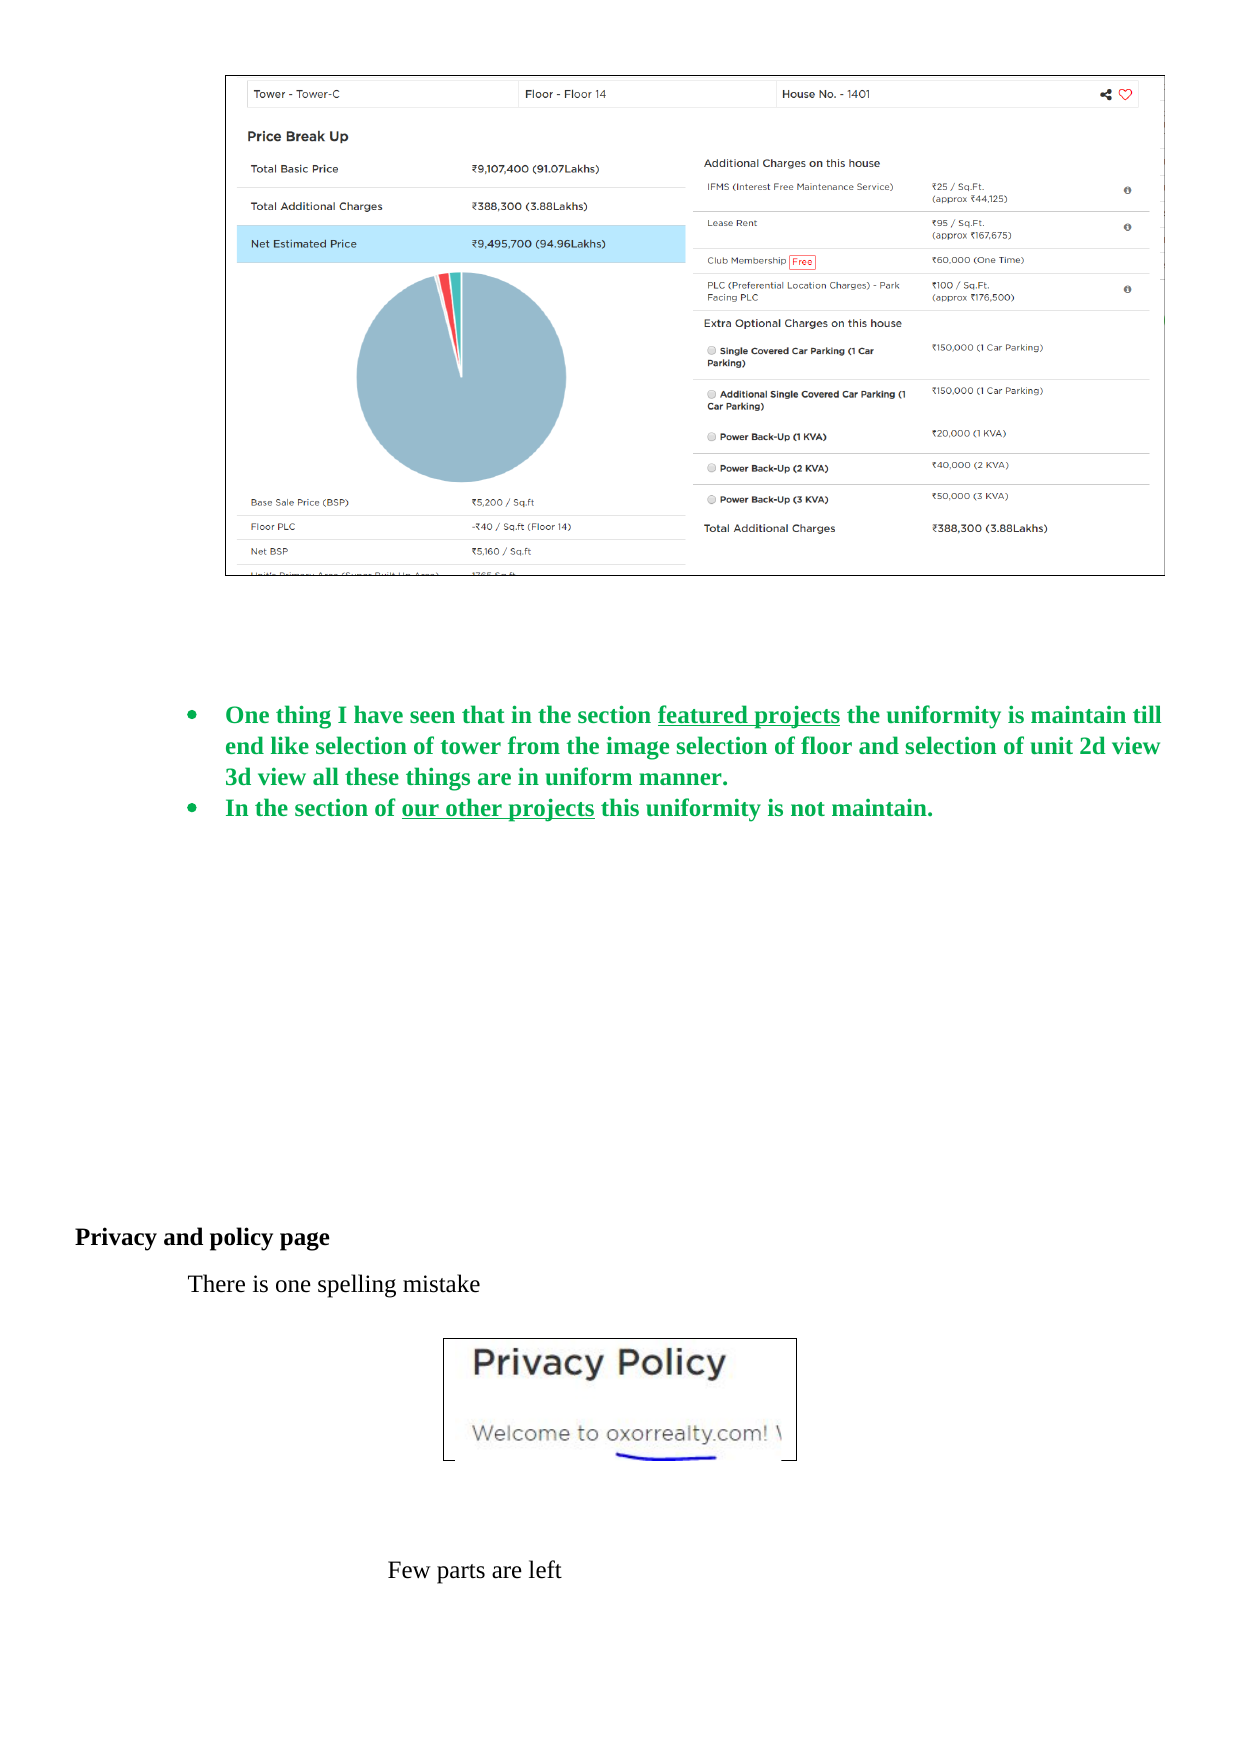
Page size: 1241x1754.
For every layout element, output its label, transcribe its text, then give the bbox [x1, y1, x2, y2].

text There is one spelling mistake [75, 1269, 1165, 1298]
table_header [782, 1339, 796, 1460]
text Few parts are left [75, 1555, 1165, 1583]
picture [236, 76, 1165, 575]
list In the section of our other projects this uniformity is not maintain. [187, 793, 1165, 822]
table_header [226, 76, 236, 575]
list One thing I have seen that in the section featured projects the uniformity is maintain till end like selection of tower from the image selection of floor and selection of unit 2d view 3d view all these things are in uniform manner. [187, 700, 1165, 791]
text Privacy and policy page [75, 1222, 1165, 1250]
table_header [444, 1339, 455, 1460]
picture [455, 1339, 782, 1461]
